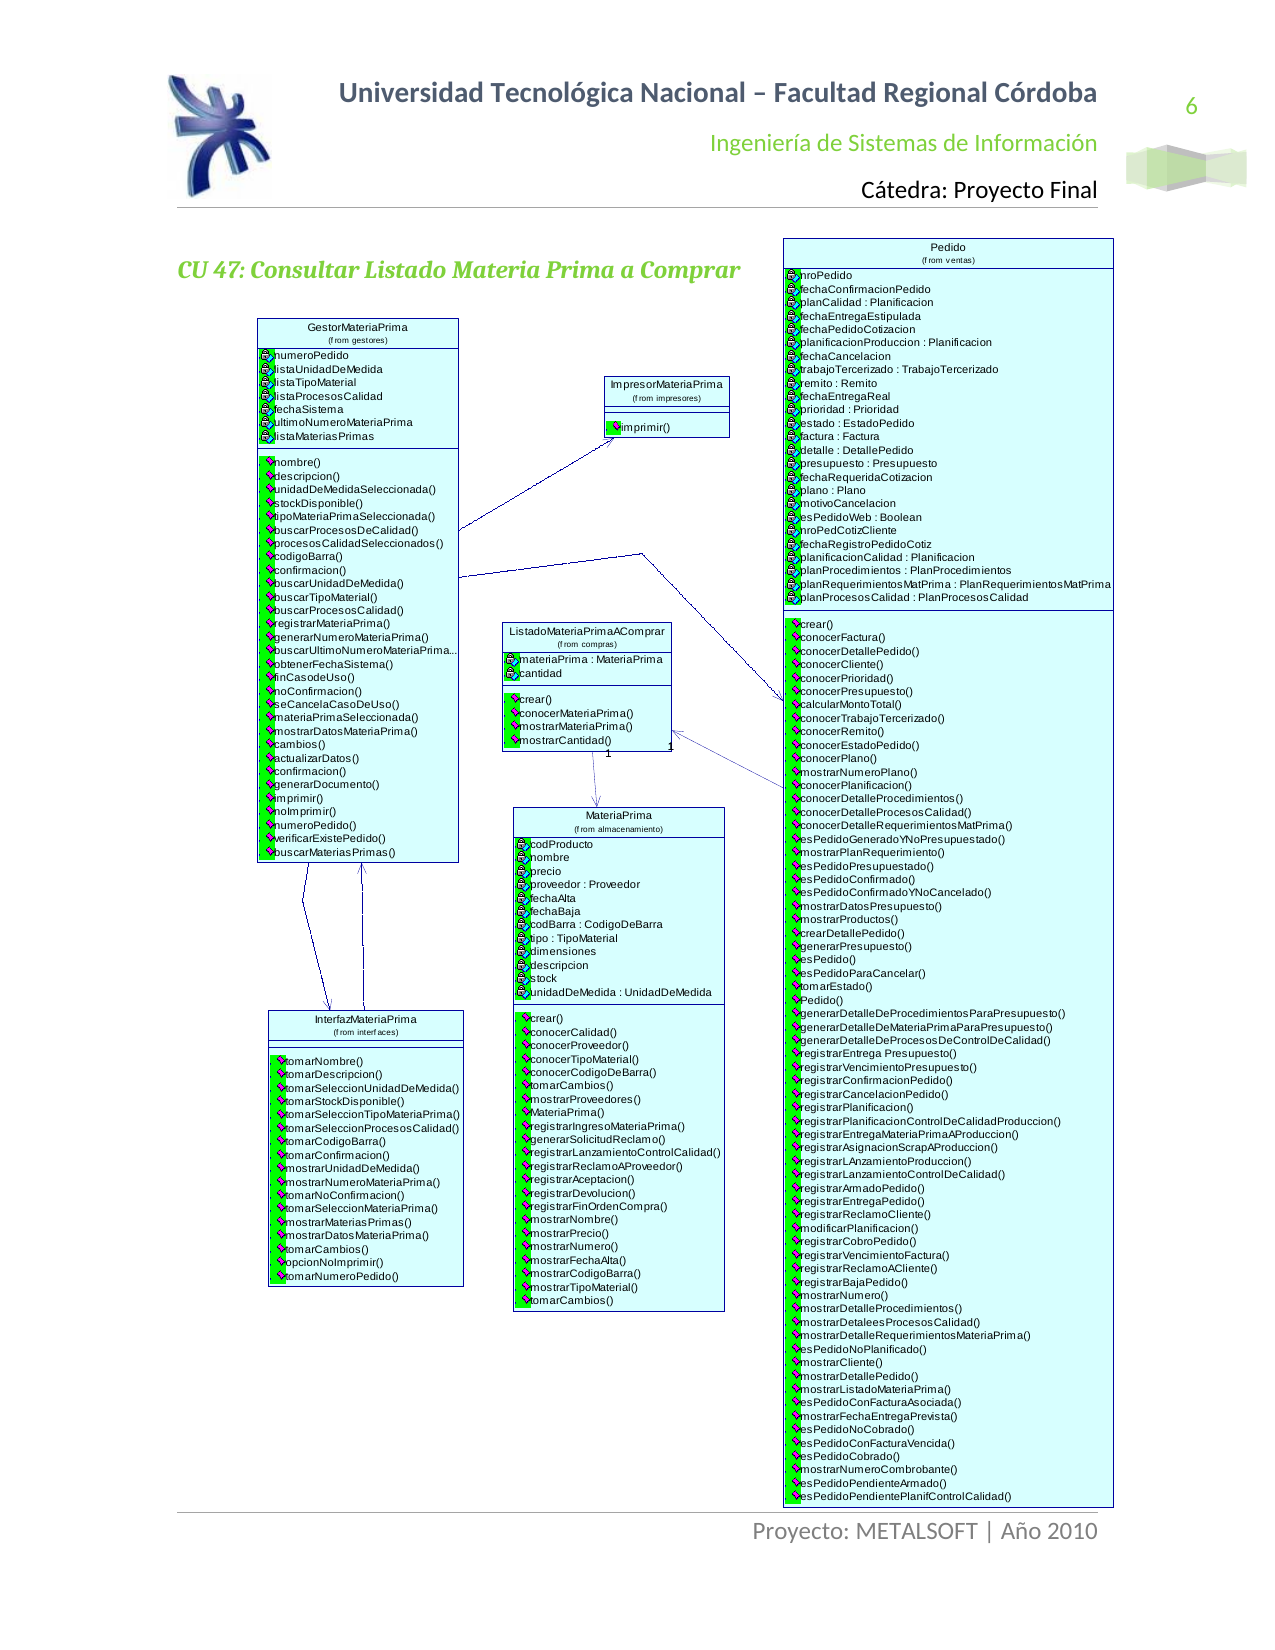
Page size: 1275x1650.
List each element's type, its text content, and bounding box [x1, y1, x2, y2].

picture [167, 74, 272, 199]
text CU 47: Consultar Listado Materia Prima a Comprar [177, 256, 1098, 284]
